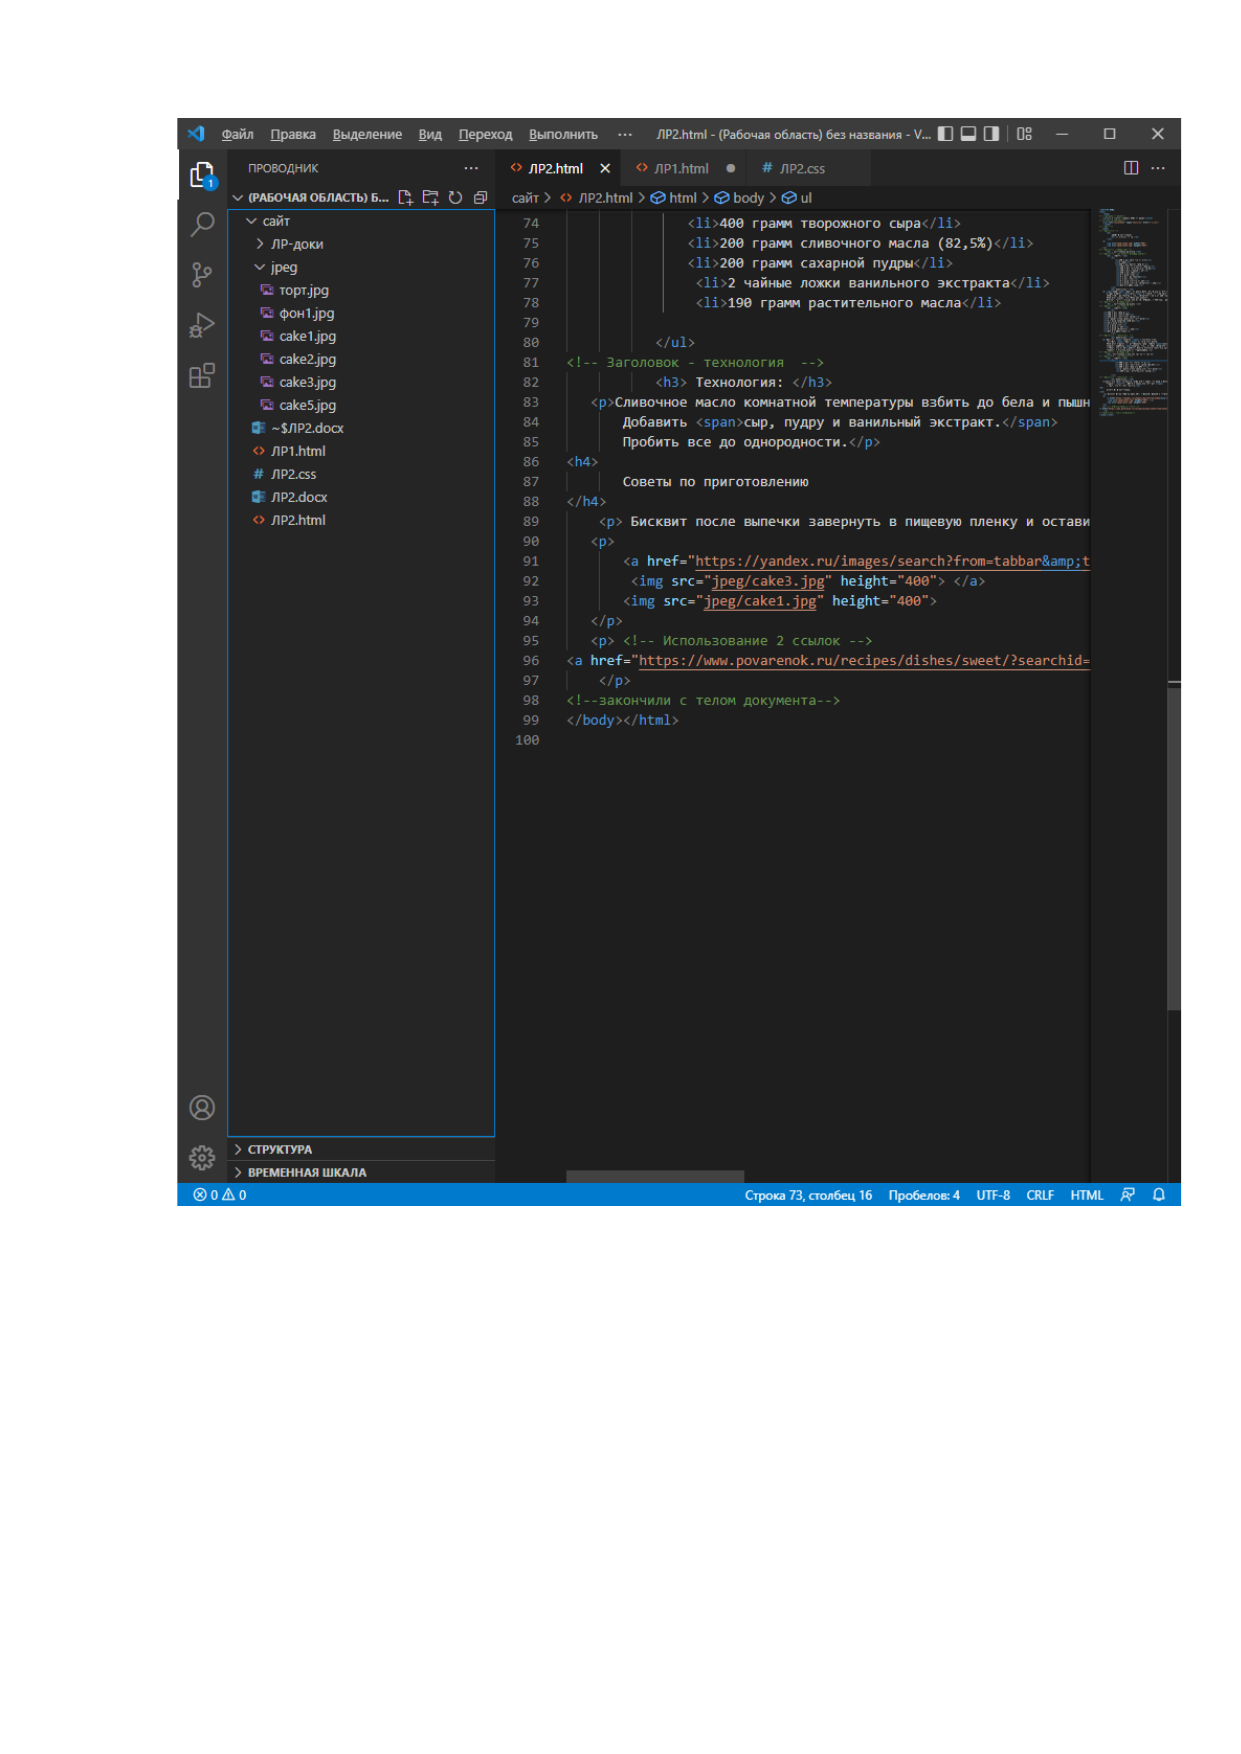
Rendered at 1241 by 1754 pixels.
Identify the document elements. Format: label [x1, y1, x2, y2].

picture [177, 118, 1182, 1206]
